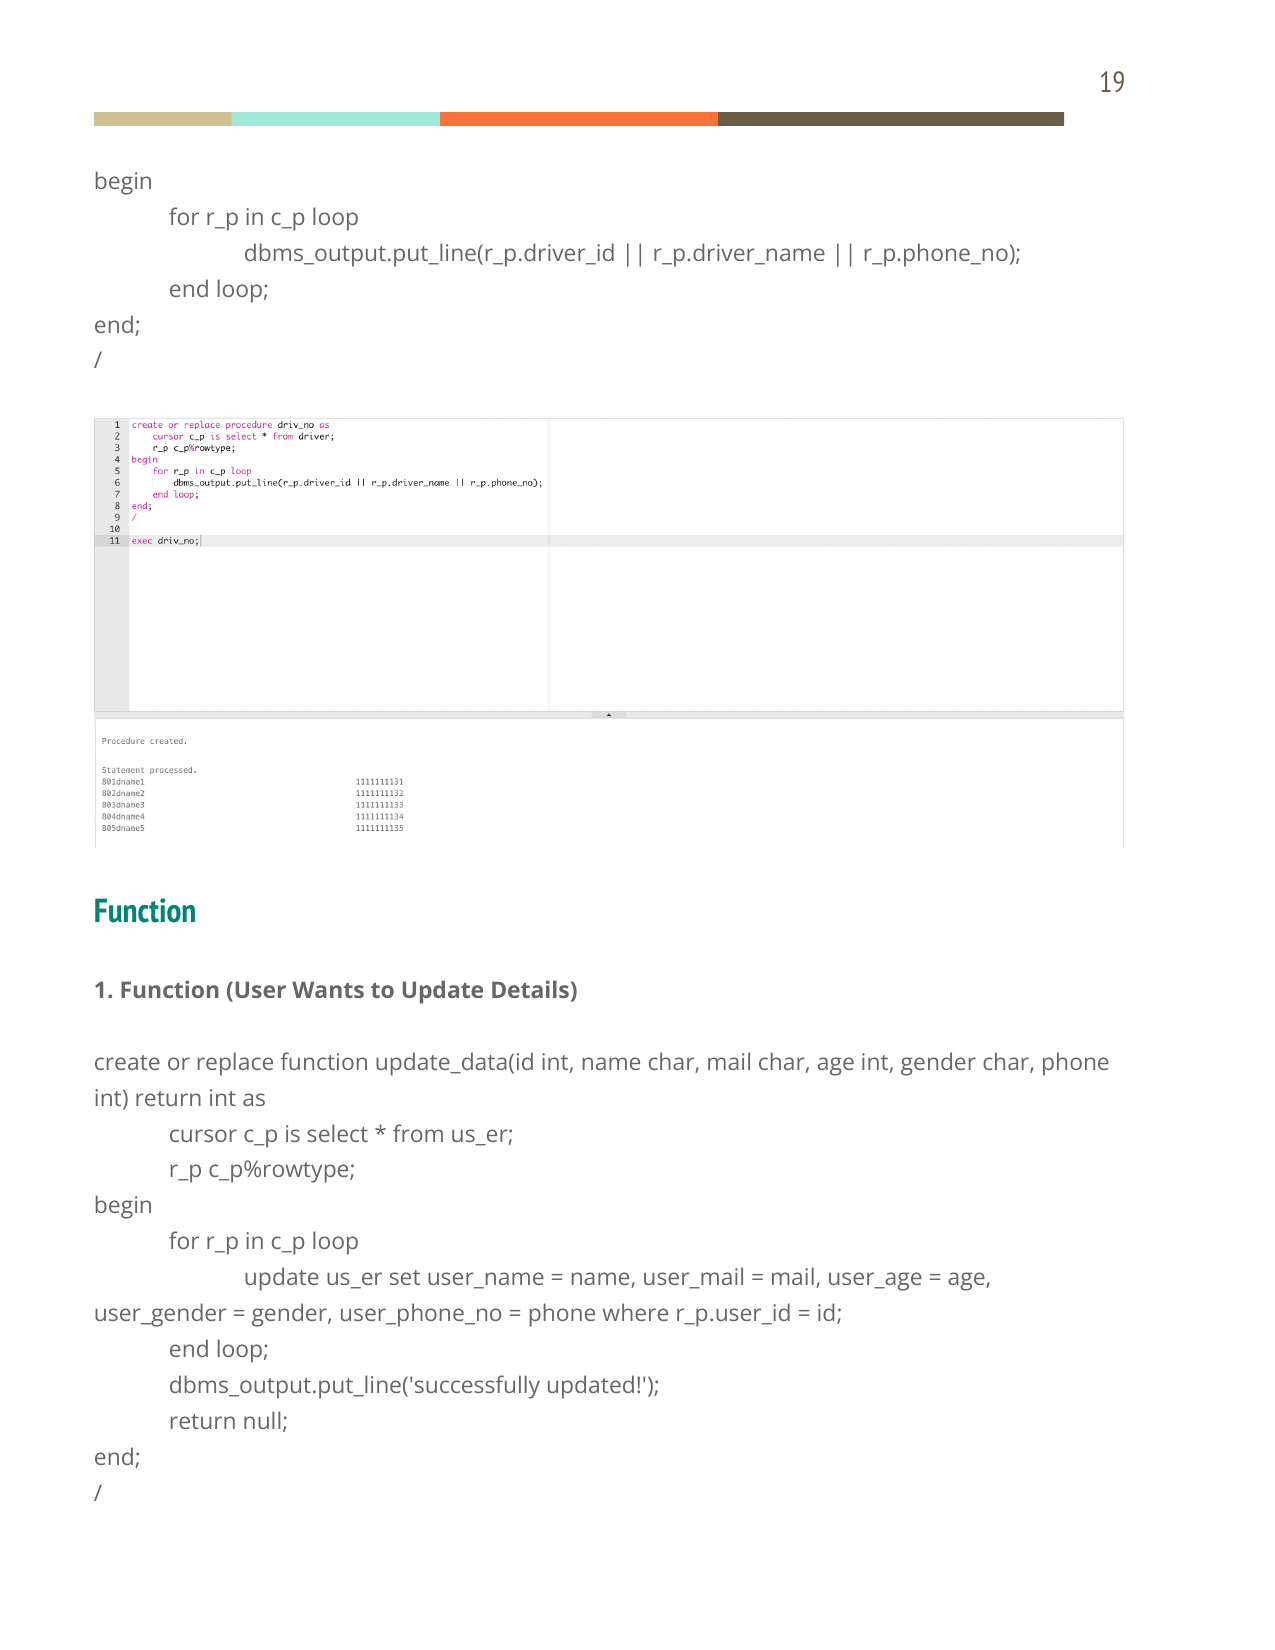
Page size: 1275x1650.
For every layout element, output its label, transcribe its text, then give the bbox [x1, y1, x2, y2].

picture [93, 416, 1125, 848]
text 1. Function (User Wants to Update Details) [94, 974, 1125, 1005]
text for r_p in c_p loop [94, 201, 1125, 232]
text r_p c_p%rowtype; [94, 1153, 1125, 1185]
subtitle Function [94, 888, 1125, 931]
text end loop; [94, 1333, 1125, 1364]
text begin [94, 165, 1125, 196]
text return null; [94, 1405, 1125, 1436]
text create or replace function update_data(id int, name char, mail char, age int, gender char, phone int) return int as [94, 1046, 1125, 1113]
text / [94, 1477, 1125, 1508]
text cursor c_p is select * from us_er; [94, 1117, 1125, 1149]
text dbms_output.put_line('successfully updated!'); [94, 1369, 1125, 1400]
text end; [94, 1441, 1125, 1472]
text begin [94, 1189, 1125, 1221]
picture [93, 112, 1065, 126]
text / [94, 344, 1125, 376]
text dbms_output.put_line(r_p.driver_id || r_p.driver_name || r_p.phone_no); [94, 237, 1125, 268]
text end; [94, 308, 1125, 340]
text end loop; [94, 273, 1125, 304]
text for r_p in c_p loop [94, 1225, 1125, 1257]
text update us_er set user_name = name, user_mail = mail, user_age = age, user_gender = gender, user_phone_no = phone where r_p.user_id = id; [94, 1261, 1125, 1328]
